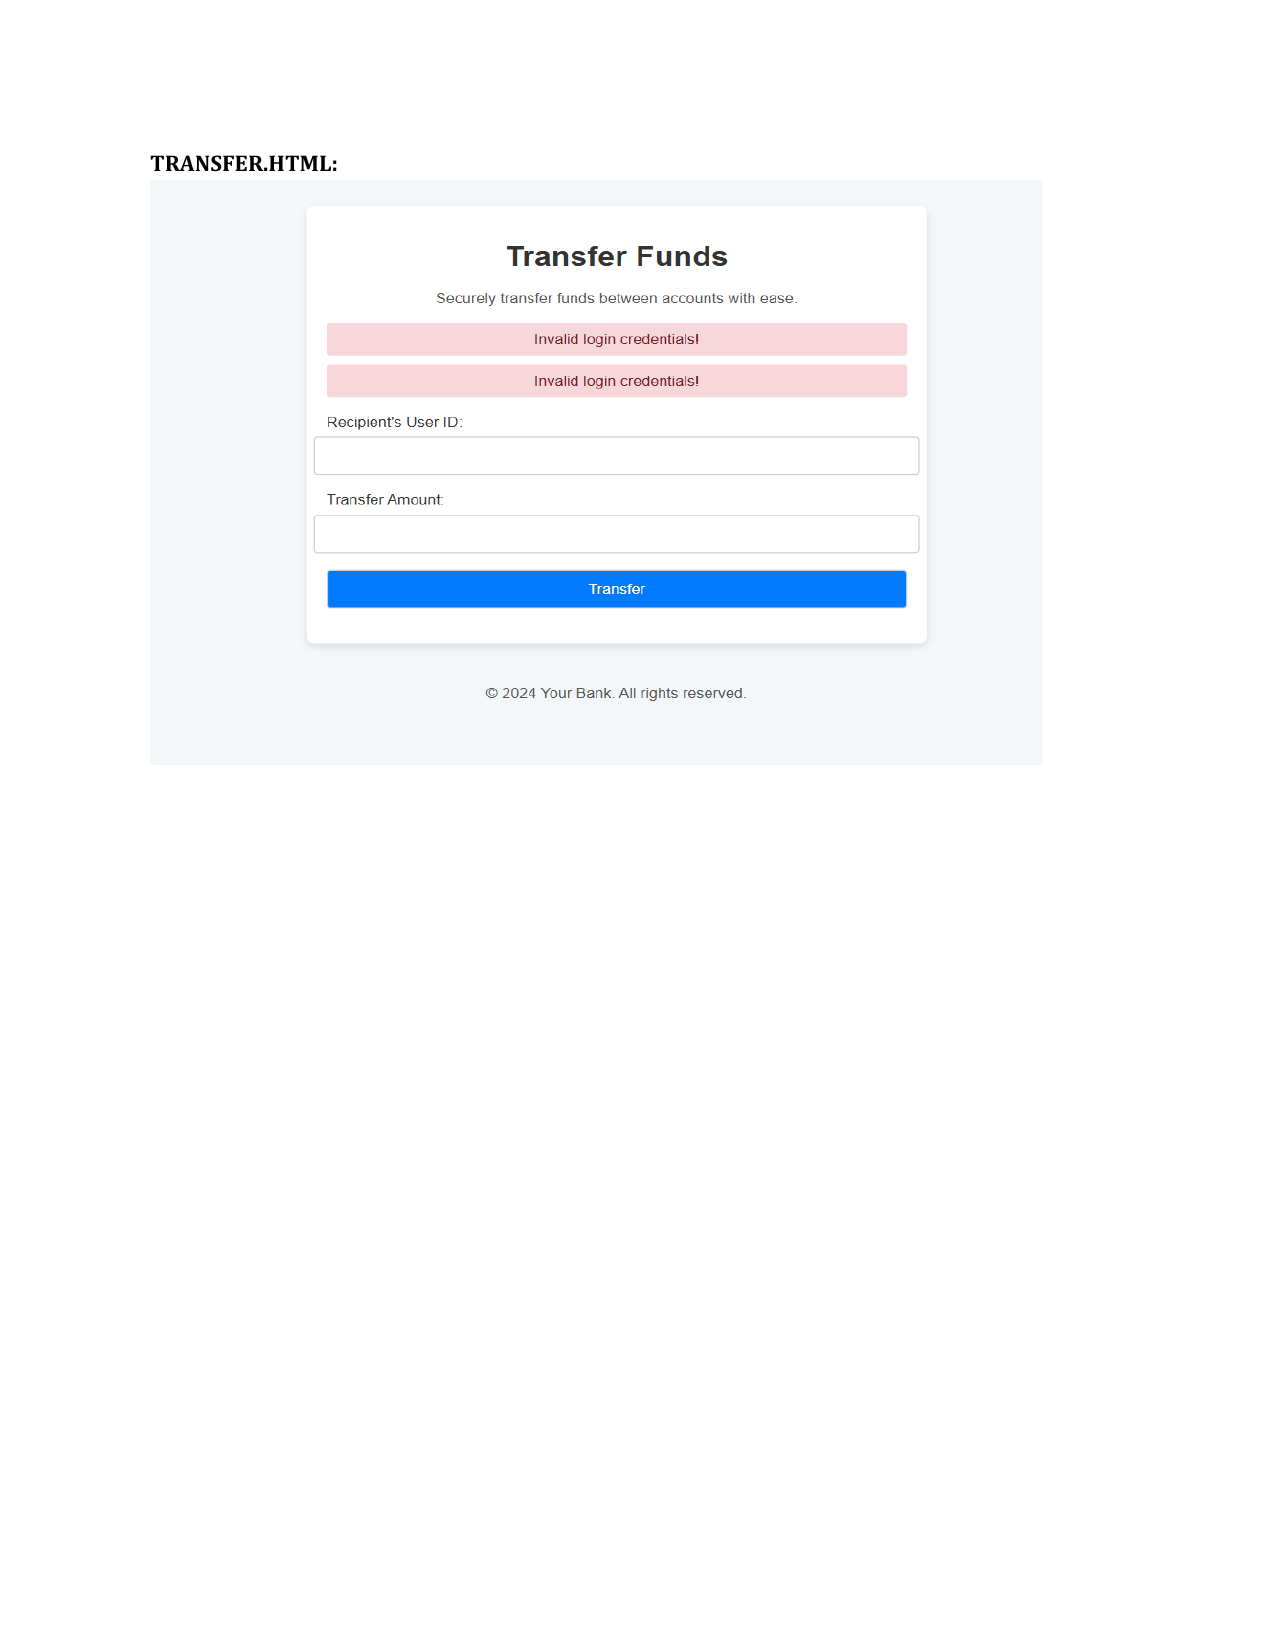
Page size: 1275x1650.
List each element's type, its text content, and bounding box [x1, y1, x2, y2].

text TRANSFER.HTML: [150, 150, 1125, 177]
picture [150, 180, 1043, 765]
